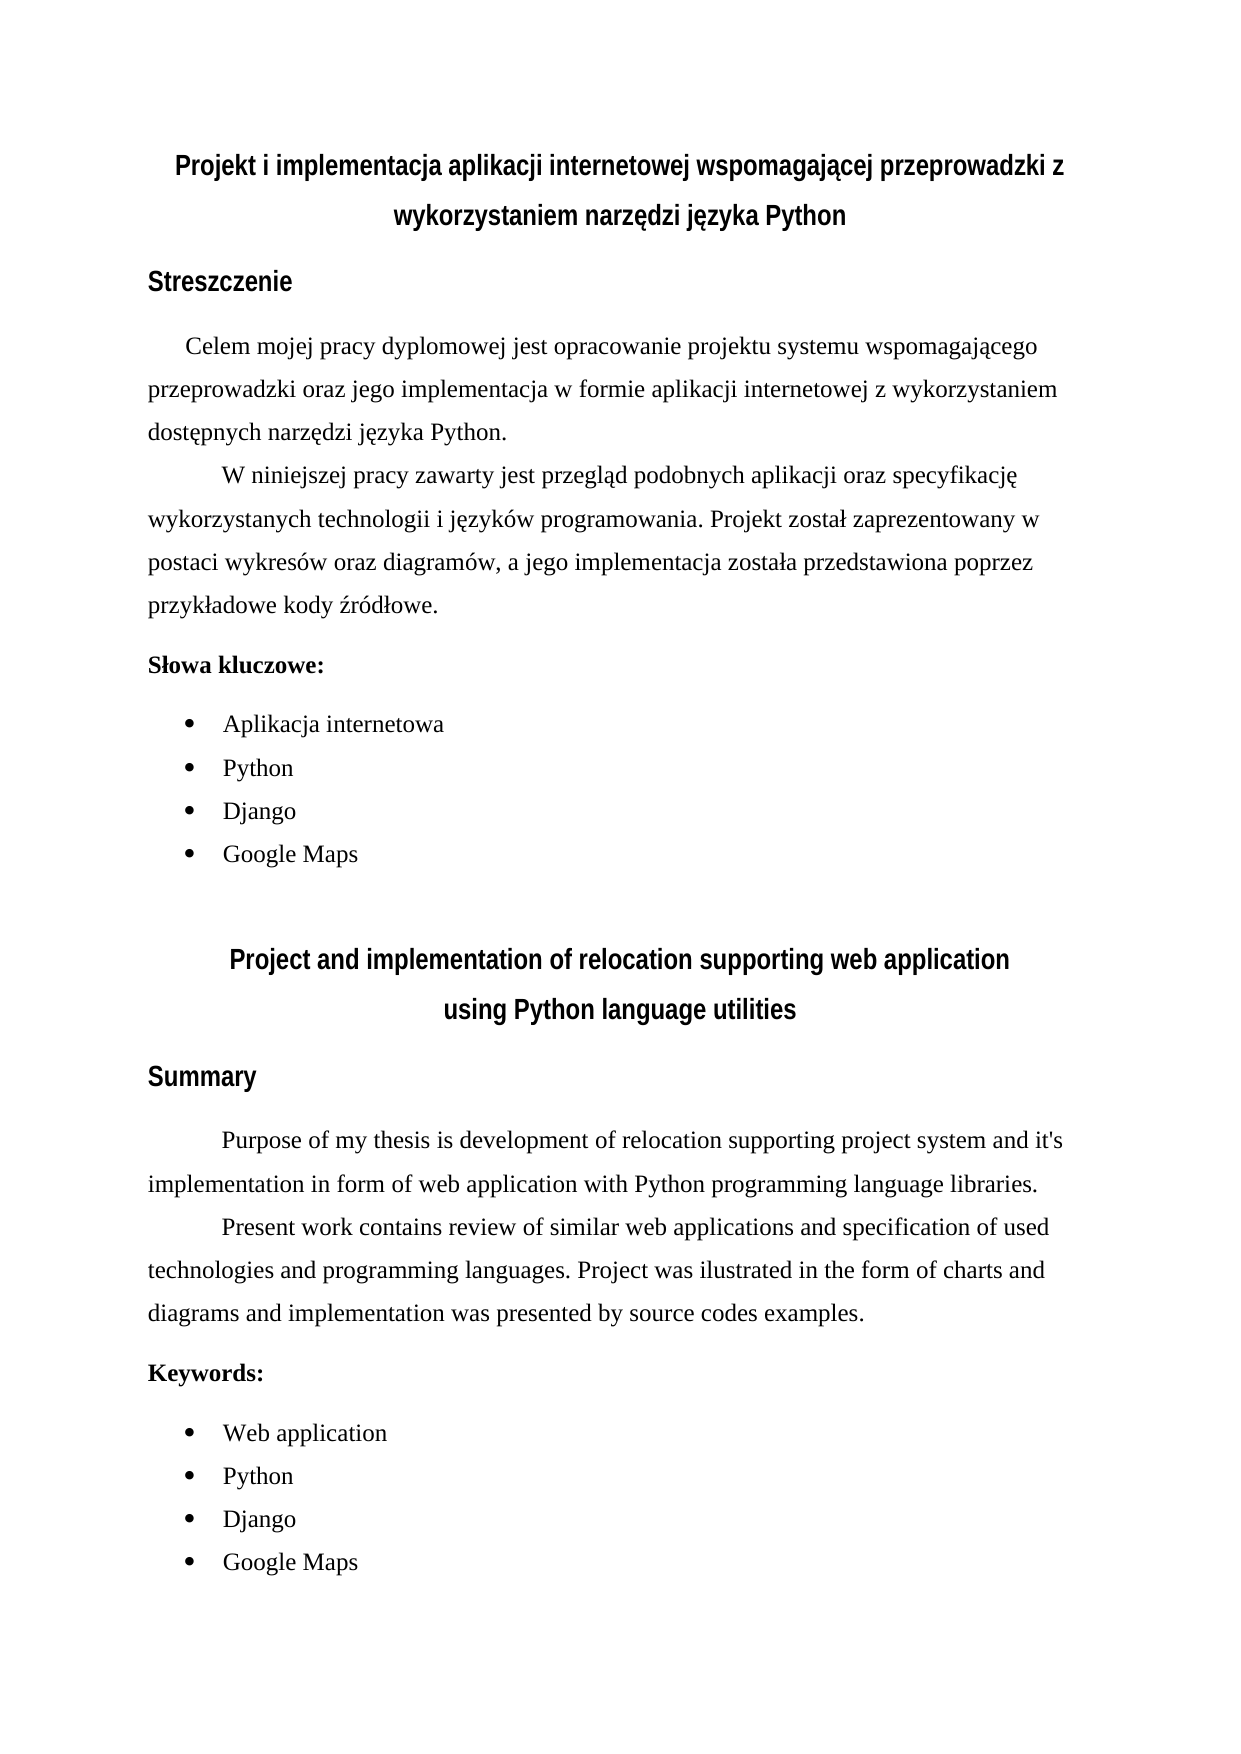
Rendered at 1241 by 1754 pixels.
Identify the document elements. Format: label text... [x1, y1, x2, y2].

text Celem mojej pracy dyplomowej jest opracowanie projektu systemu wspomagającego przeprowadzki oraz jego implementacja w formie aplikacji internetowej z wykorzystaniem dostępnych narzędzi języka Python. W niniejszej pracy zawarty jest przegląd podobnych aplikacji oraz specyfikację wykorzystanych technologii i języków programowania. Projekt został zaprezentowany w postaci wykresów oraz diagramów, a jego implementacja została przedstawiona poprzez przykładowe kody źródłowe. [148, 331, 1093, 619]
text Słowa kluczowe: [148, 650, 1093, 678]
list Aplikacja internetowa [185, 709, 1093, 738]
list Django [185, 796, 1093, 824]
list Django [185, 1504, 1093, 1533]
list Python [185, 753, 1093, 781]
text Streszczenie [148, 264, 1093, 298]
text Keywords: [148, 1358, 1093, 1387]
list Google Maps [185, 839, 1093, 868]
text Summary [148, 1059, 1093, 1092]
text Project and implementation of relocation supporting web application using Python language utilities [148, 942, 1093, 1025]
text Projekt i implementacja aplikacji internetowej wspomagającej przeprowadzki z wykorzystaniem narzędzi języka Python [148, 148, 1093, 231]
list Web application [185, 1418, 1093, 1446]
list Google Maps [185, 1547, 1093, 1576]
list Python [185, 1461, 1093, 1489]
text Purpose of my thesis is development of relocation supporting project system and it's implementation in form of web application with Python programming language libraries. Present work contains review of similar web applications and specification of used technologies and programming languages. Project was ilustrated in the form of charts and diagrams and implementation was presented by source codes examples. [148, 1126, 1093, 1327]
